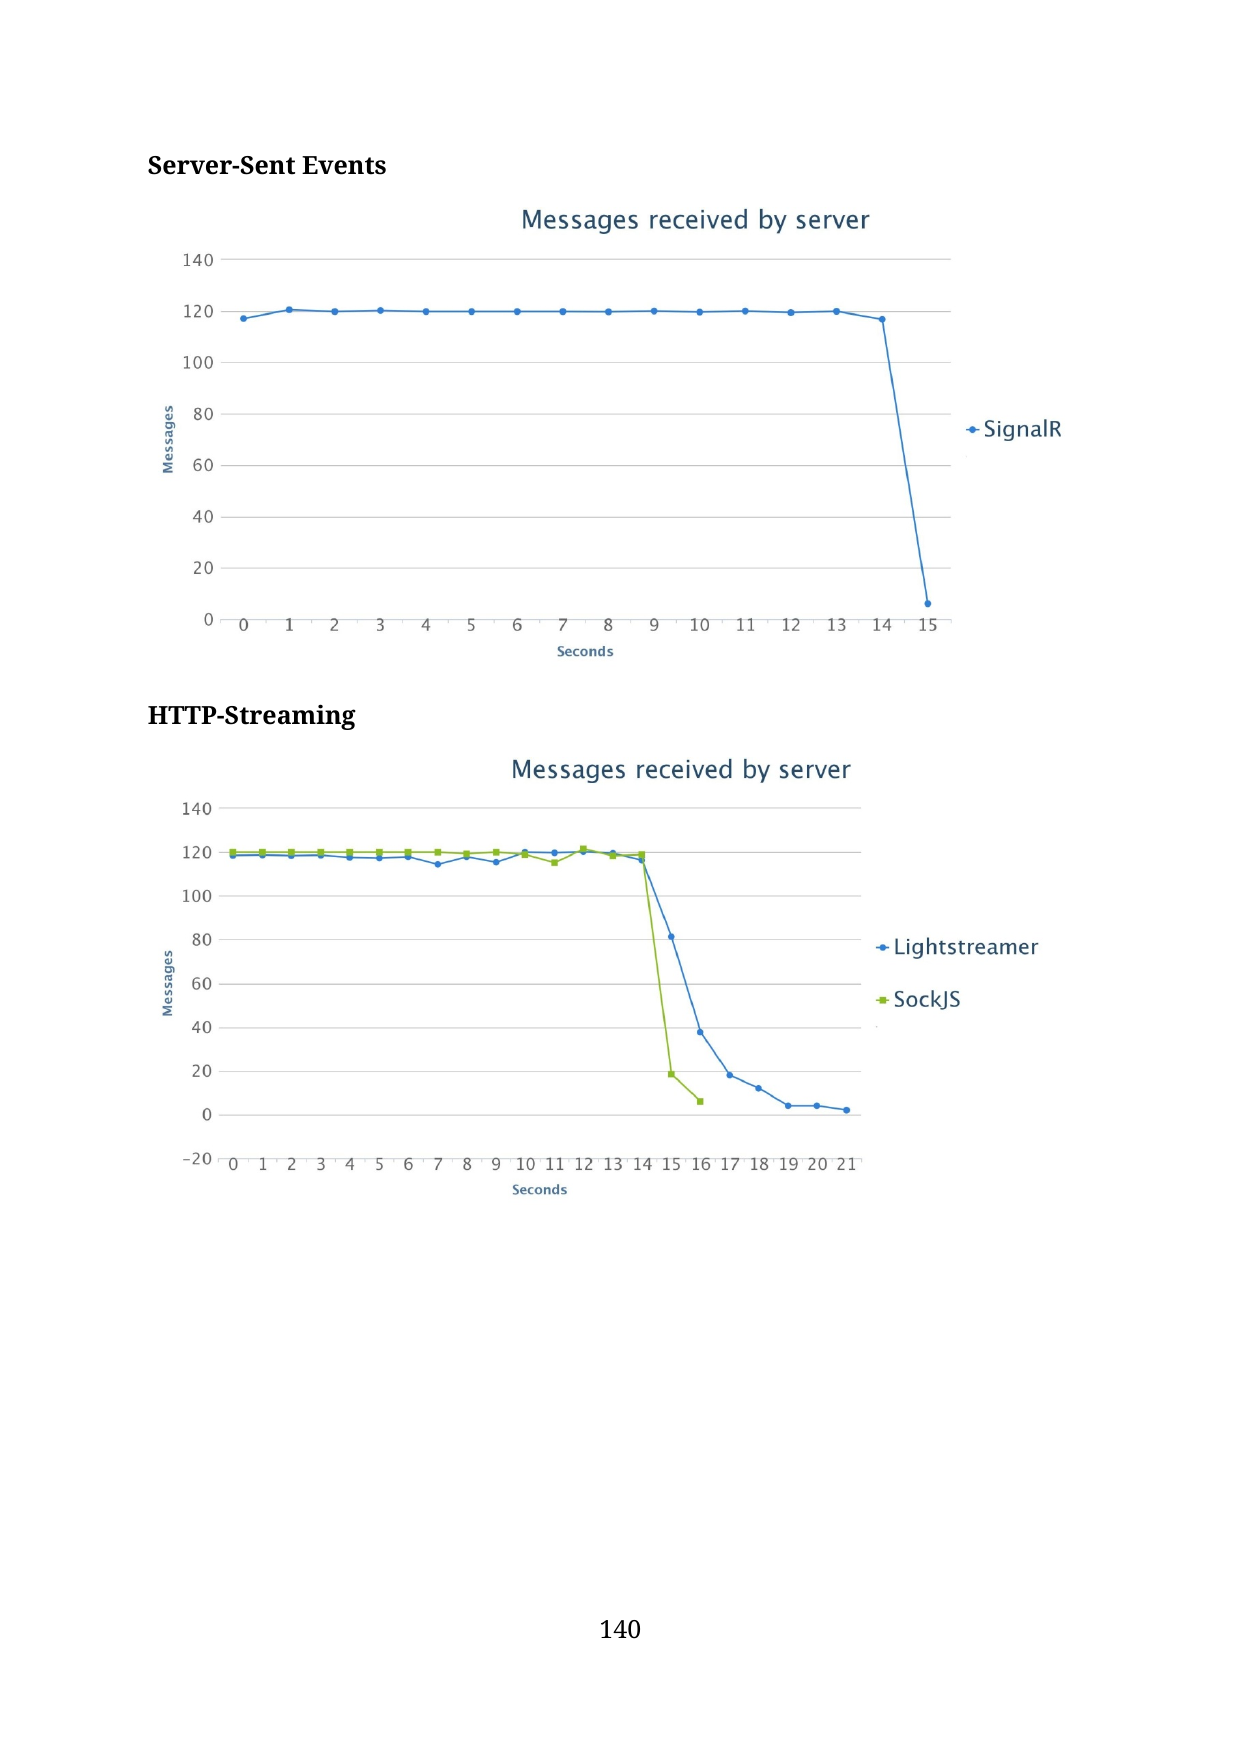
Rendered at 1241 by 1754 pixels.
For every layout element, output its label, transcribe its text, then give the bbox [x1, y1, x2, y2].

picture [147, 757, 1093, 1209]
text HTTP-Streaming [148, 698, 1092, 732]
picture [147, 207, 1093, 672]
text Server-Sent Events [148, 148, 1092, 182]
